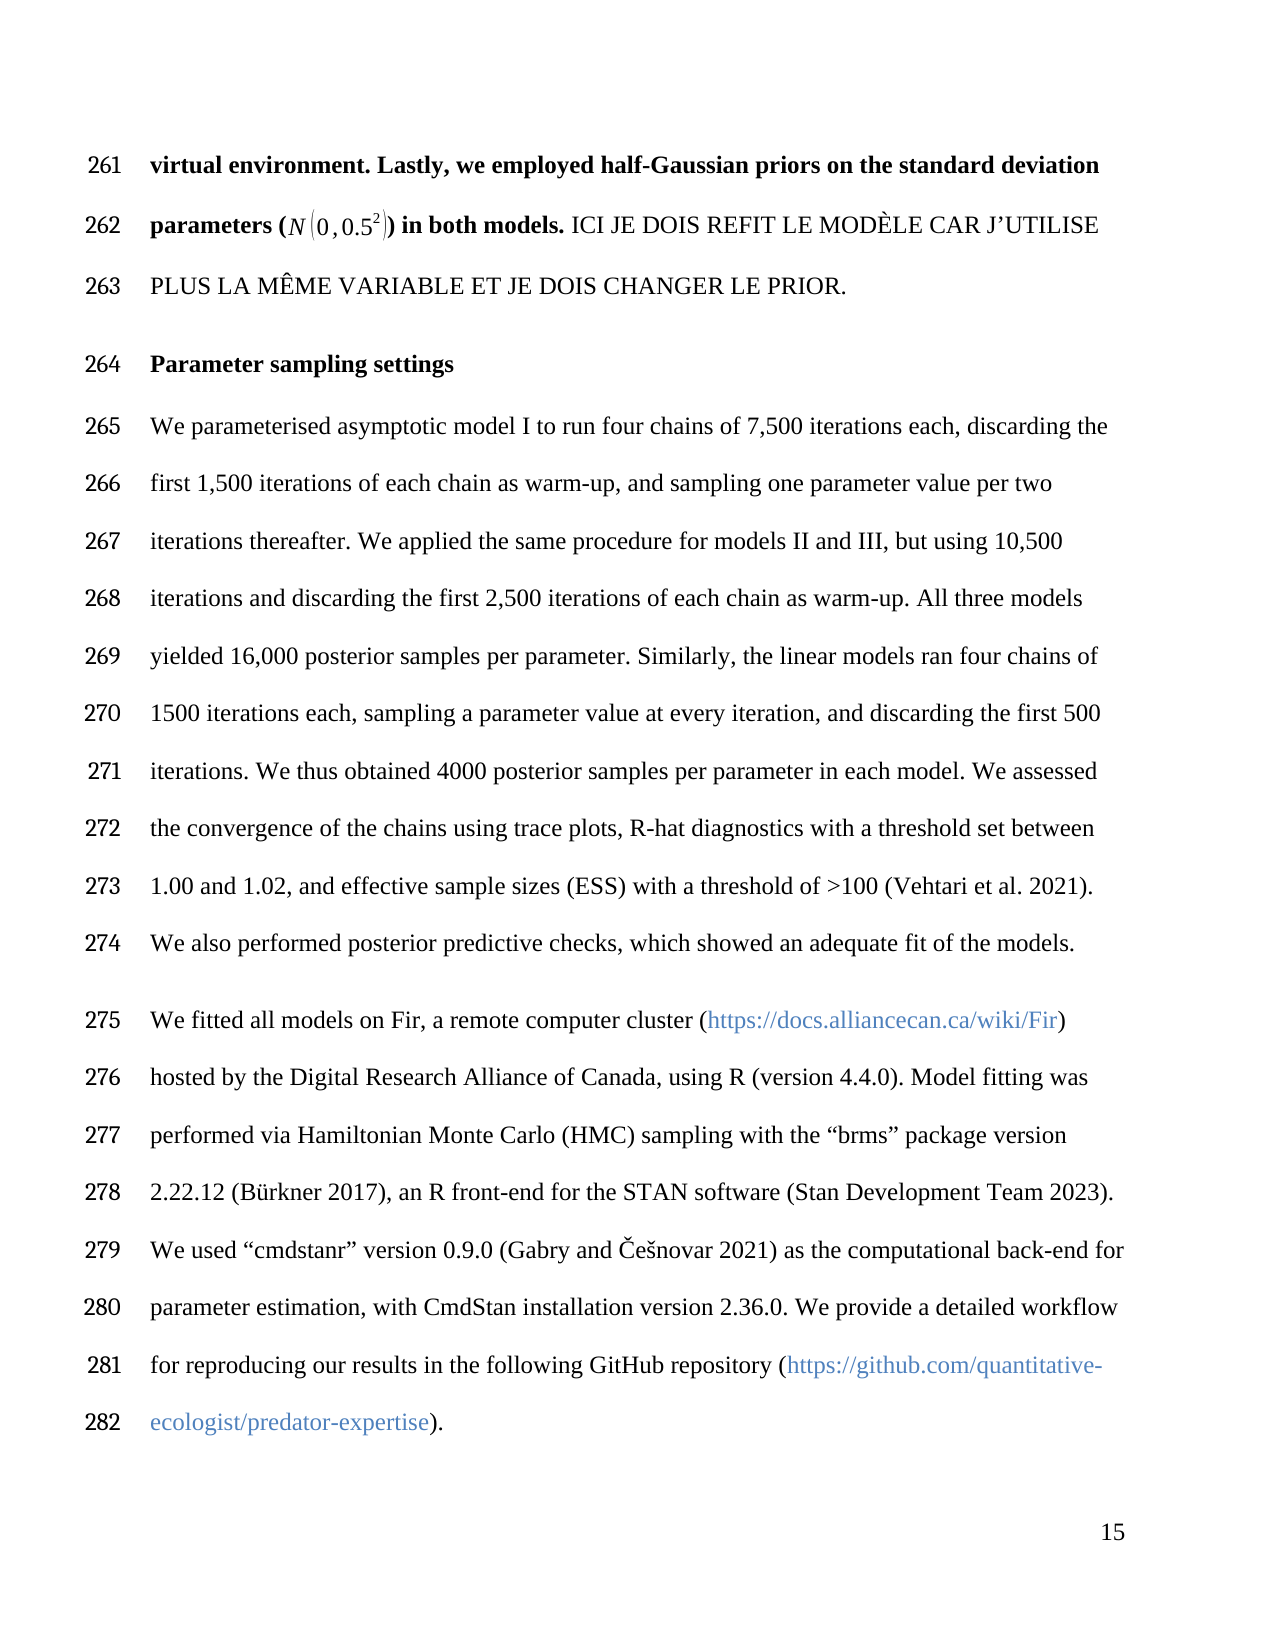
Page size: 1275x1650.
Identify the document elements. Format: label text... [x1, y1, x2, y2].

text We fitted all models on Fir, a remote computer cluster (https://docs.alliancecan.ca/wiki/Fir) hosted by the Digital Research Alliance of Canada, using R (version 4.4.0). Model fitting was performed via Hamiltonian Monte Carlo (HMC) sampling with the “brms” package version 2.22.12 (Bürkner 2017), an R front-end for the STAN software (Stan Development Team 2023). We used “cmdstanr” version 0.9.0 (Gabry and Češnovar 2021) as the computational back-end for parameter estimation, with CmdStan installation version 2.36.0. We provide a detailed workflow for reproducing our results in the following GitHub repository (https://github.com/quantitative-ecologist/predator-expertise). [150, 1005, 1125, 1436]
subtitle Parameter sampling settings [150, 349, 1125, 378]
text We parameterised asymptotic model I to run four chains of 7,500 iterations each, discarding the first 1,500 iterations of each chain as warm-up, and sampling one parameter value per two iterations thereafter. We applied the same procedure for models II and III, but using 10,500 iterations and discarding the first 2,500 iterations of each chain as warm-up. All three models yielded 16,000 posterior samples per parameter. Similarly, the linear models ran four chains of 1500 iterations each, sampling a parameter value at every iteration, and discarding the first 500 iterations. We thus obtained 4000 posterior samples per parameter in each model. We assessed the convergence of the chains using trace plots, R-hat diagnostics with a threshold set between 1.00 and 1.02, and effective sample sizes (ESS) with a threshold of >100 (Vehtari et al. 2021). We also performed posterior predictive checks, which showed an adequate fit of the models. [150, 411, 1125, 957]
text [150, 150, 1125, 299]
